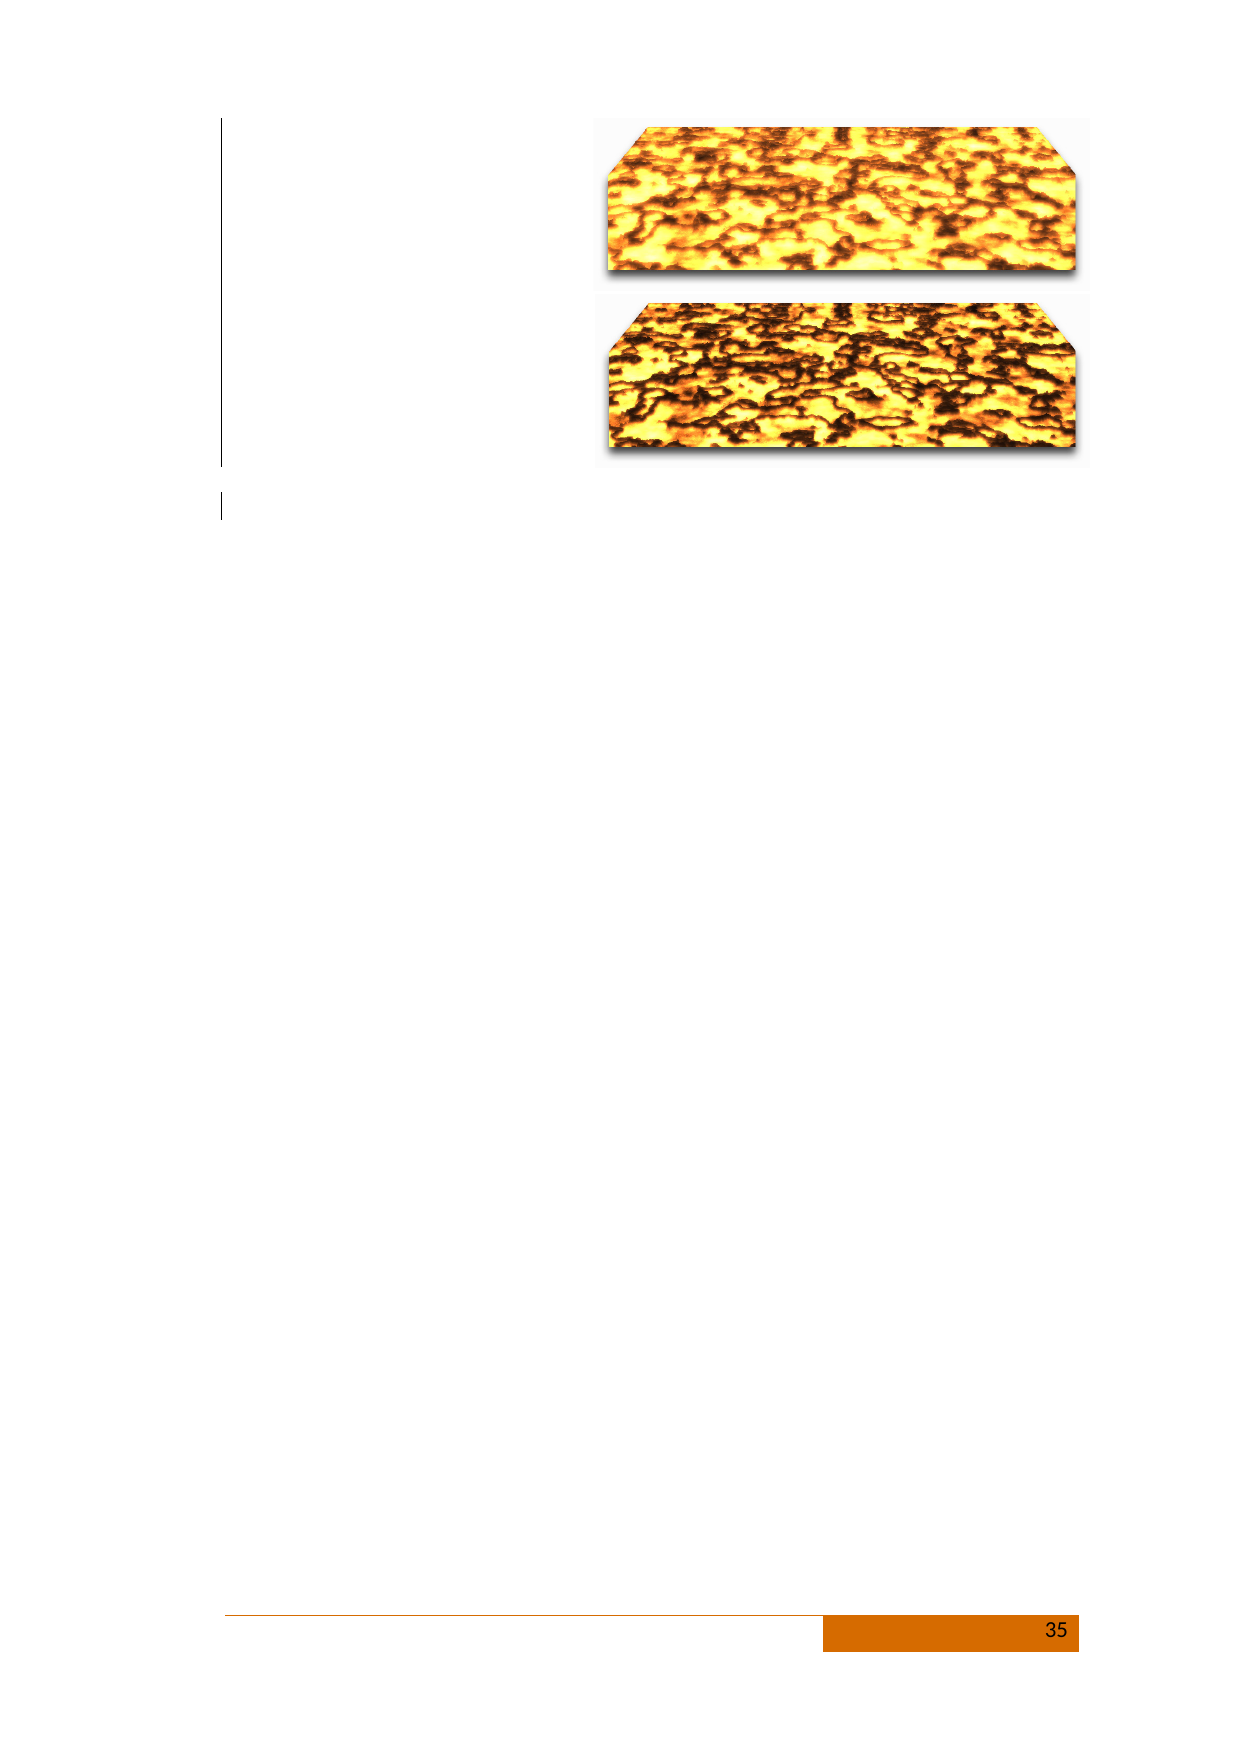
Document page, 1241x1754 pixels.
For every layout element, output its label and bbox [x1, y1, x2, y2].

picture [593, 118, 1091, 291]
picture [594, 294, 1091, 468]
